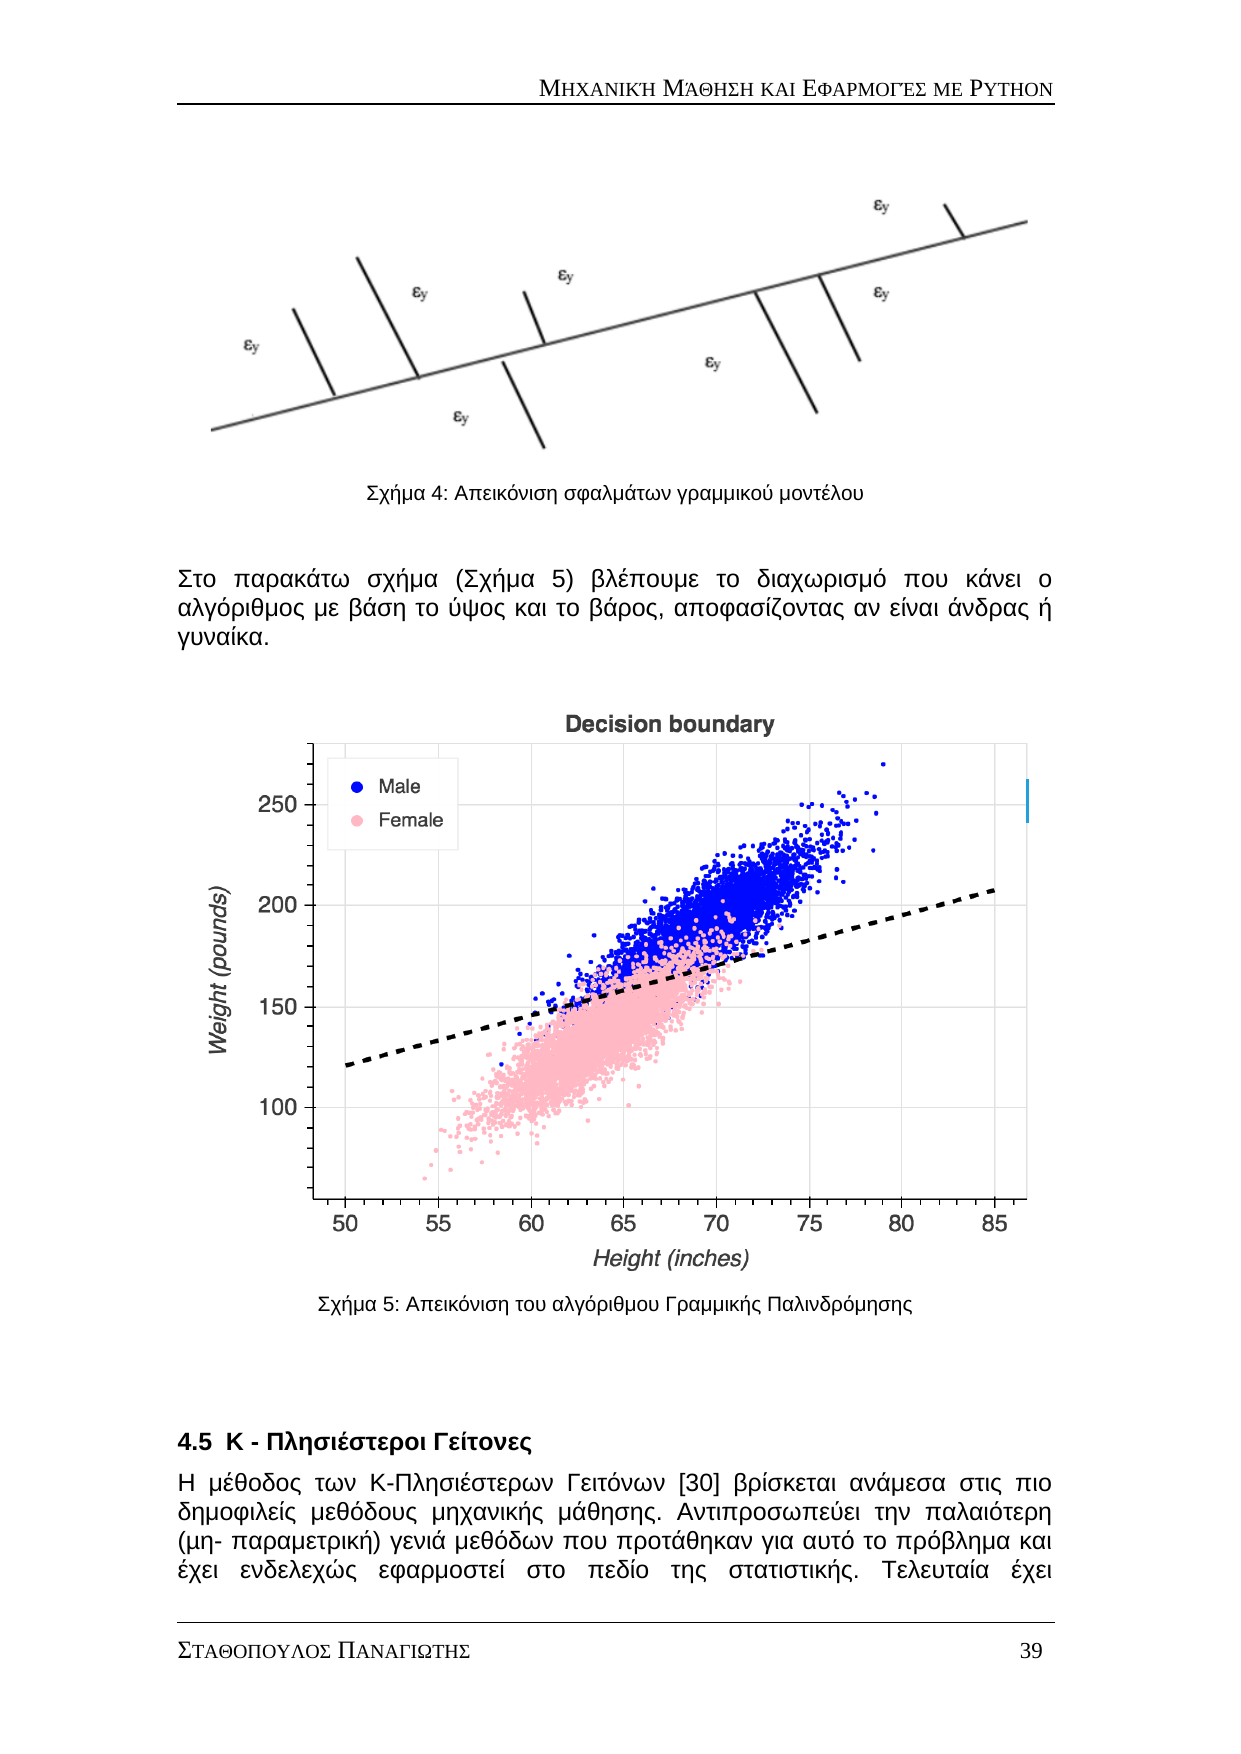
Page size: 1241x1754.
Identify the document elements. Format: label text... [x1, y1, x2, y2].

text Σχήμα 4: Απεικόνιση σφαλμάτων γραμμικού μοντέλου [177, 481, 1053, 505]
text Στο παρακάτω σχήμα (Σχήμα 5) βλέπουμε το διαχωρισμό που κάνει ο αλγόριθμος με βάση το ύψος και το βάρος, αποφασίζοντας αν είναι άνδρας ή γυναίκα. [177, 564, 1053, 651]
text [177, 1468, 1053, 1583]
picture [187, 150, 1044, 469]
text Σχήμα 5: Απεικόνιση του αλγόριθμου Γραμμικής Παλινδρόμησης [177, 1291, 1053, 1315]
subtitle 4.5 Κ - Πλησιέστεροι Γείτονες [177, 1427, 1053, 1456]
picture [197, 702, 1033, 1279]
